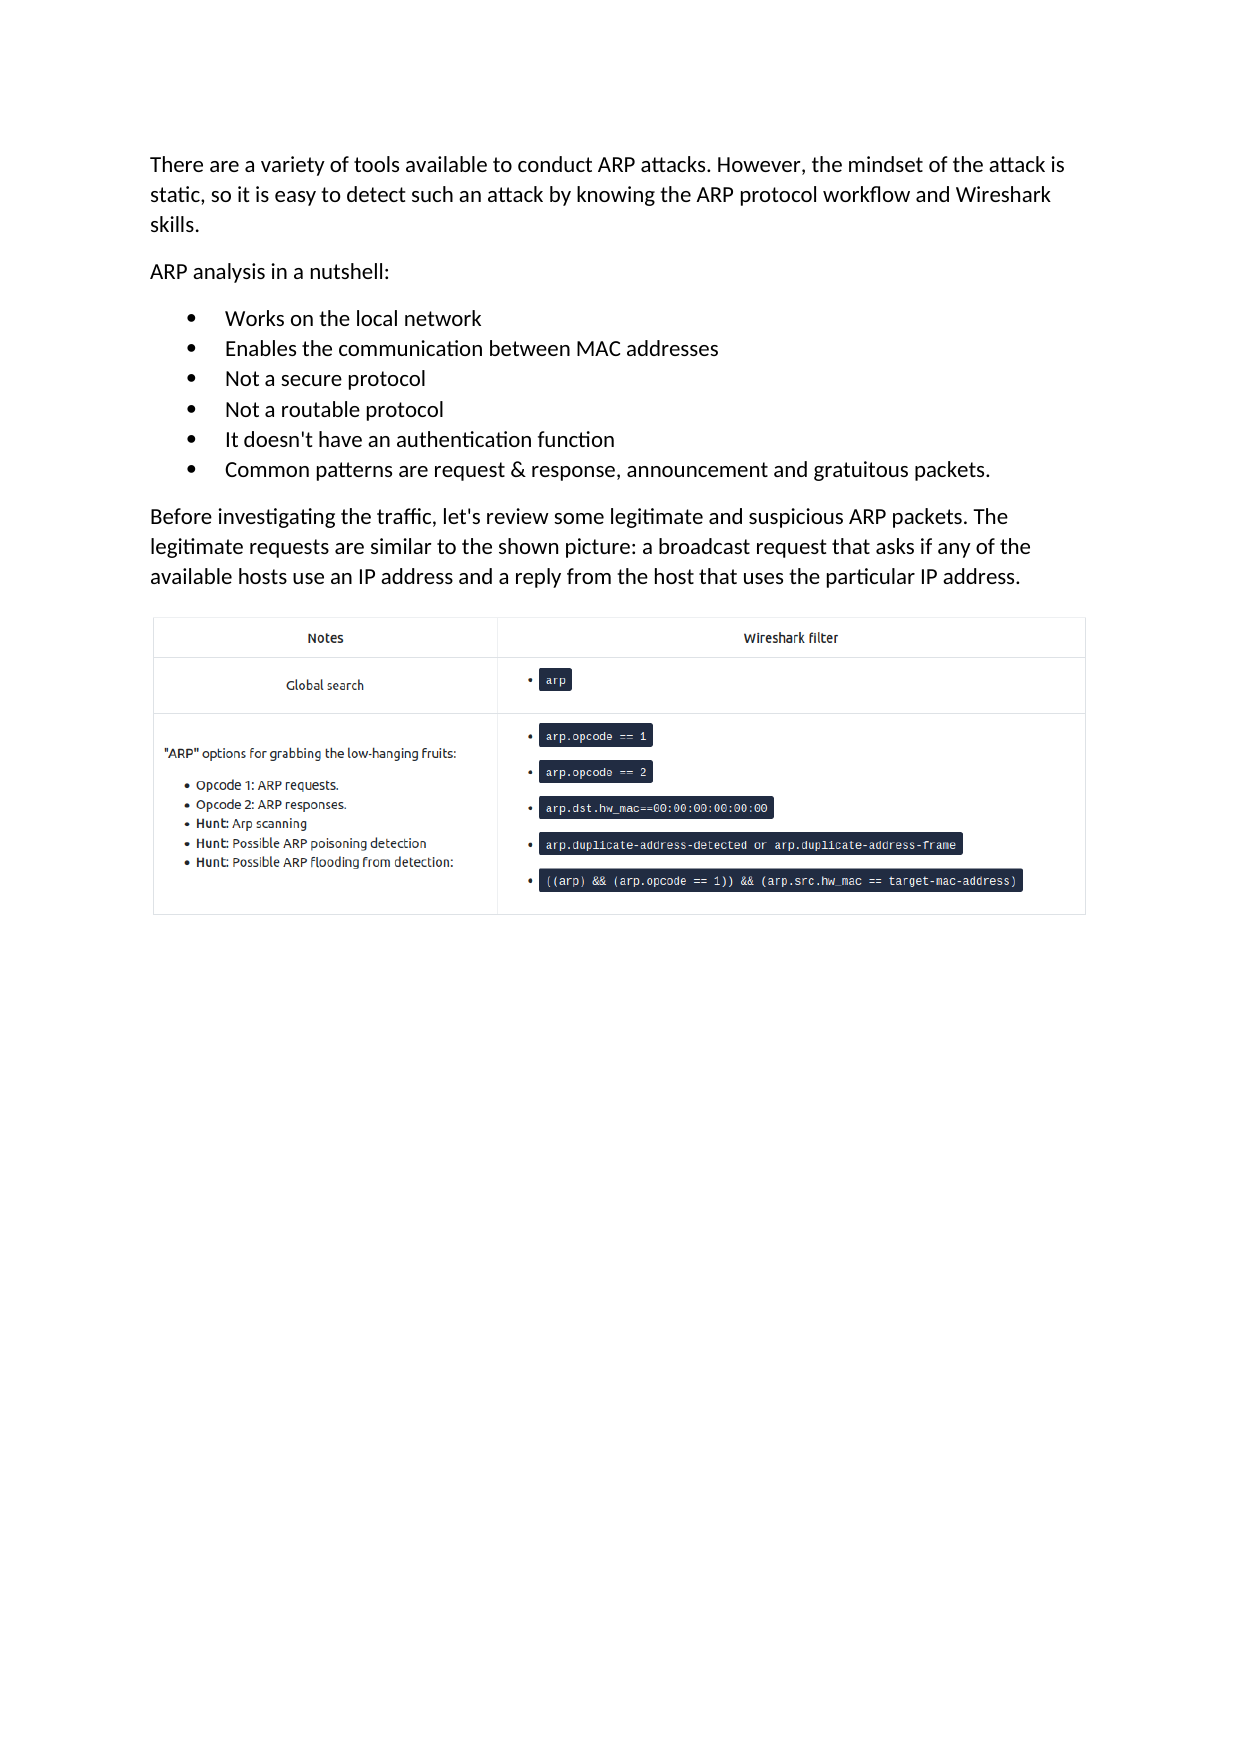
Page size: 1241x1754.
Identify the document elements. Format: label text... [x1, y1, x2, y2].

picture [150, 609, 1091, 920]
text Before investigating the traffic, let's review some legitimate and suspicious ARP packets. The legitimate requests are similar to the shown picture: a broadcast request that asks if any of the available hosts use an IP address and a reply from the host that uses the particular IP address. [150, 502, 1090, 591]
list Enables the communication between MAC addresses [187, 334, 1090, 362]
text There are a variety of tools available to conduct ARP attacks. However, the mindset of the attack is static, so it is easy to detect such an attack by knowing the ARP protocol workflow and Wireshark skills. [150, 150, 1090, 238]
list Not a secure protocol [187, 364, 1090, 393]
list Common patterns are request & response, announcement and gratuitous packets. [187, 455, 1090, 483]
list Works on the local network [187, 304, 1090, 332]
list It doesn't have an authentication function [187, 425, 1090, 453]
list Not a routable protocol [187, 395, 1090, 423]
text ARP analysis in a nutshell: [150, 257, 1090, 285]
